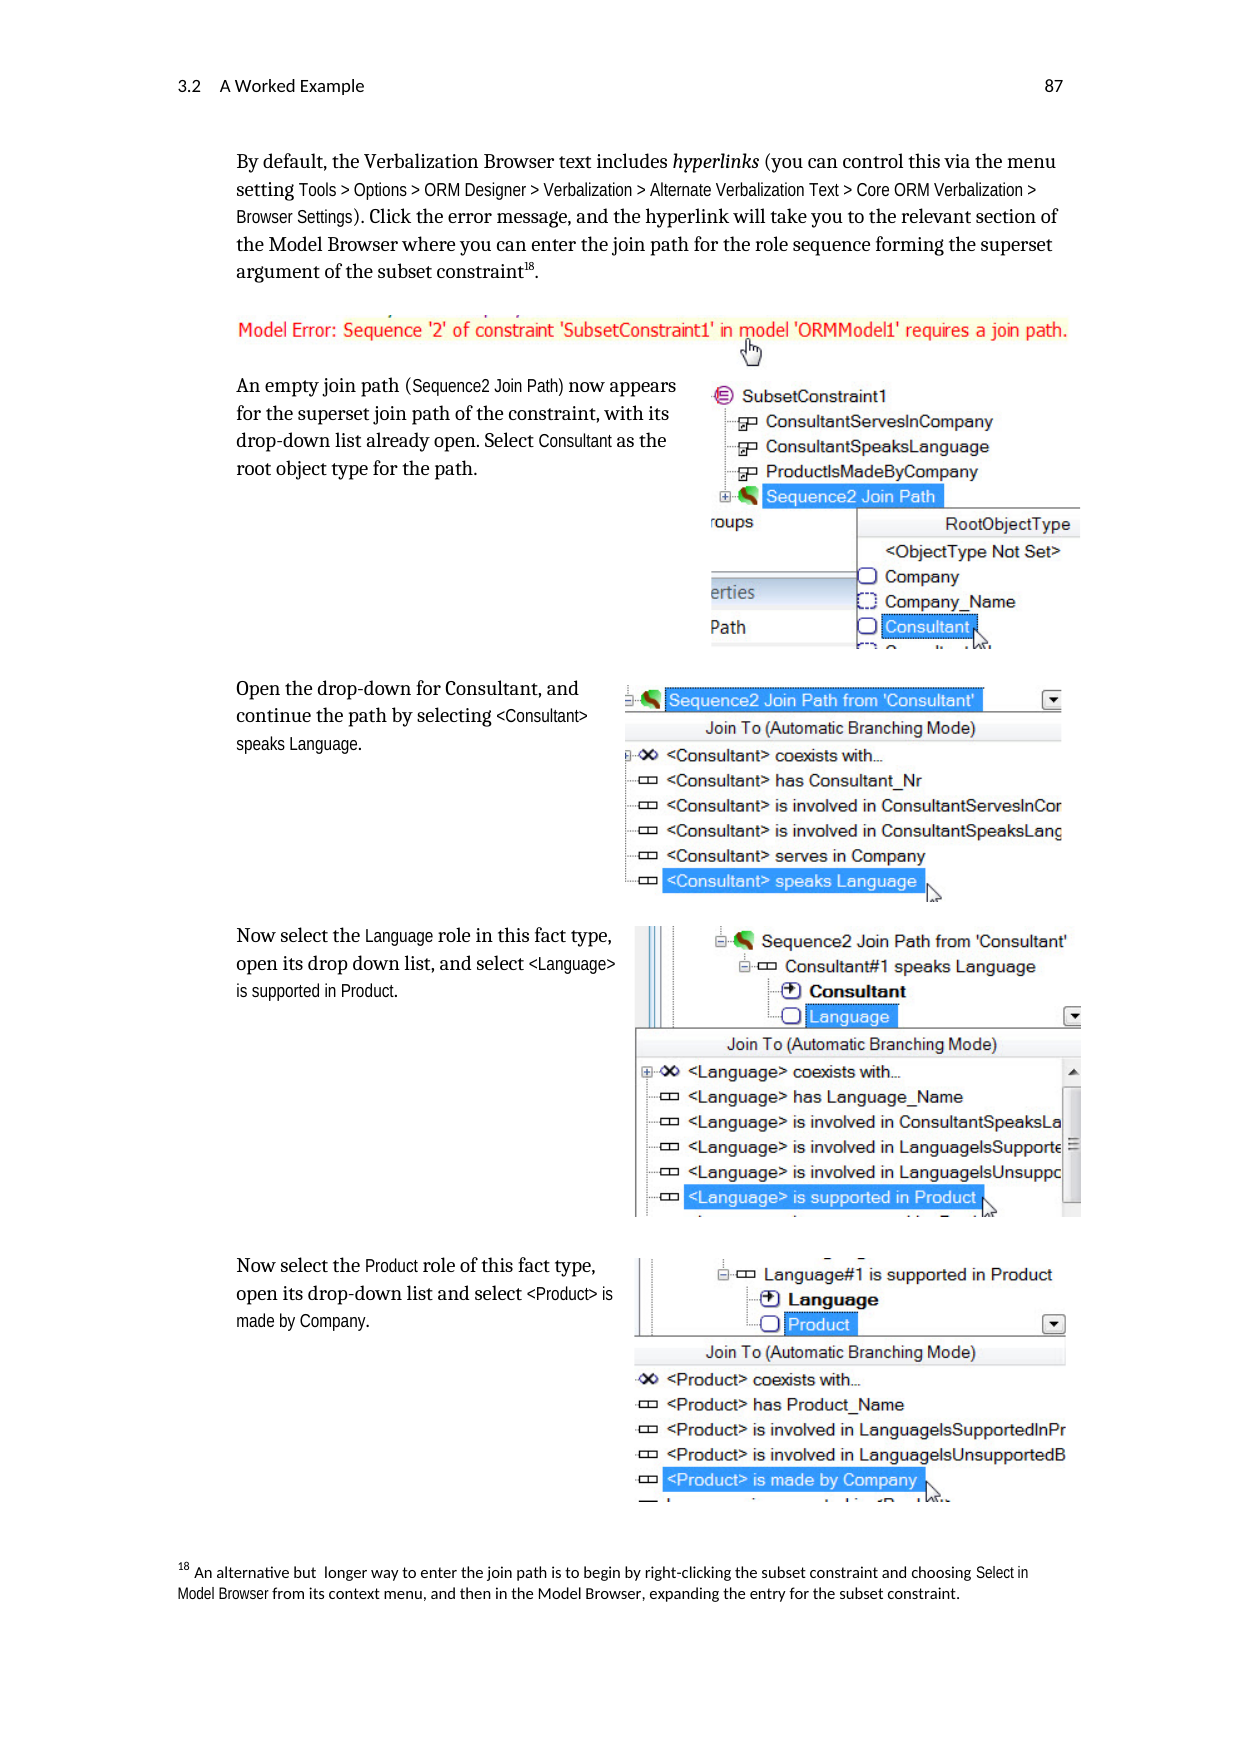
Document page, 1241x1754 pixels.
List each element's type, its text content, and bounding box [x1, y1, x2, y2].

picture [634, 1258, 1066, 1502]
picture [711, 381, 1081, 649]
text Now select the Language role in this fact type, open its drop down list, and select <Language> is supported in Product. [236, 924, 1063, 1003]
text By default, the Verbalization Browser text includes hyperlinks (you can control this via the menu setting Tools > Options > ORM Designer > Verbalization > Alternate Verbalization Text > Core ORM Verbalization > Browser Settings). Click the error message, and the hyperlink will take you to the relevant section of the Model Browser where you can enter the join path for the role sequence forming the superset argument of the subset constraint. [236, 150, 1063, 284]
picture [634, 926, 1081, 1217]
picture [625, 756, 1062, 902]
text An empty join path (Sequence2 Join Path) now appears for the superset join path of the constraint, with its drop-down list already open. Select Consultant as the root object type for the path. [236, 374, 1063, 481]
text Now select the Product role of this fact type, open its drop-down list and select <Product> is made by Company. [236, 1254, 1063, 1333]
text Open the drop-down for Consultant, and continue the path by selecting <Consultant> speaks Language. [236, 677, 1063, 756]
picture [236, 315, 1070, 370]
